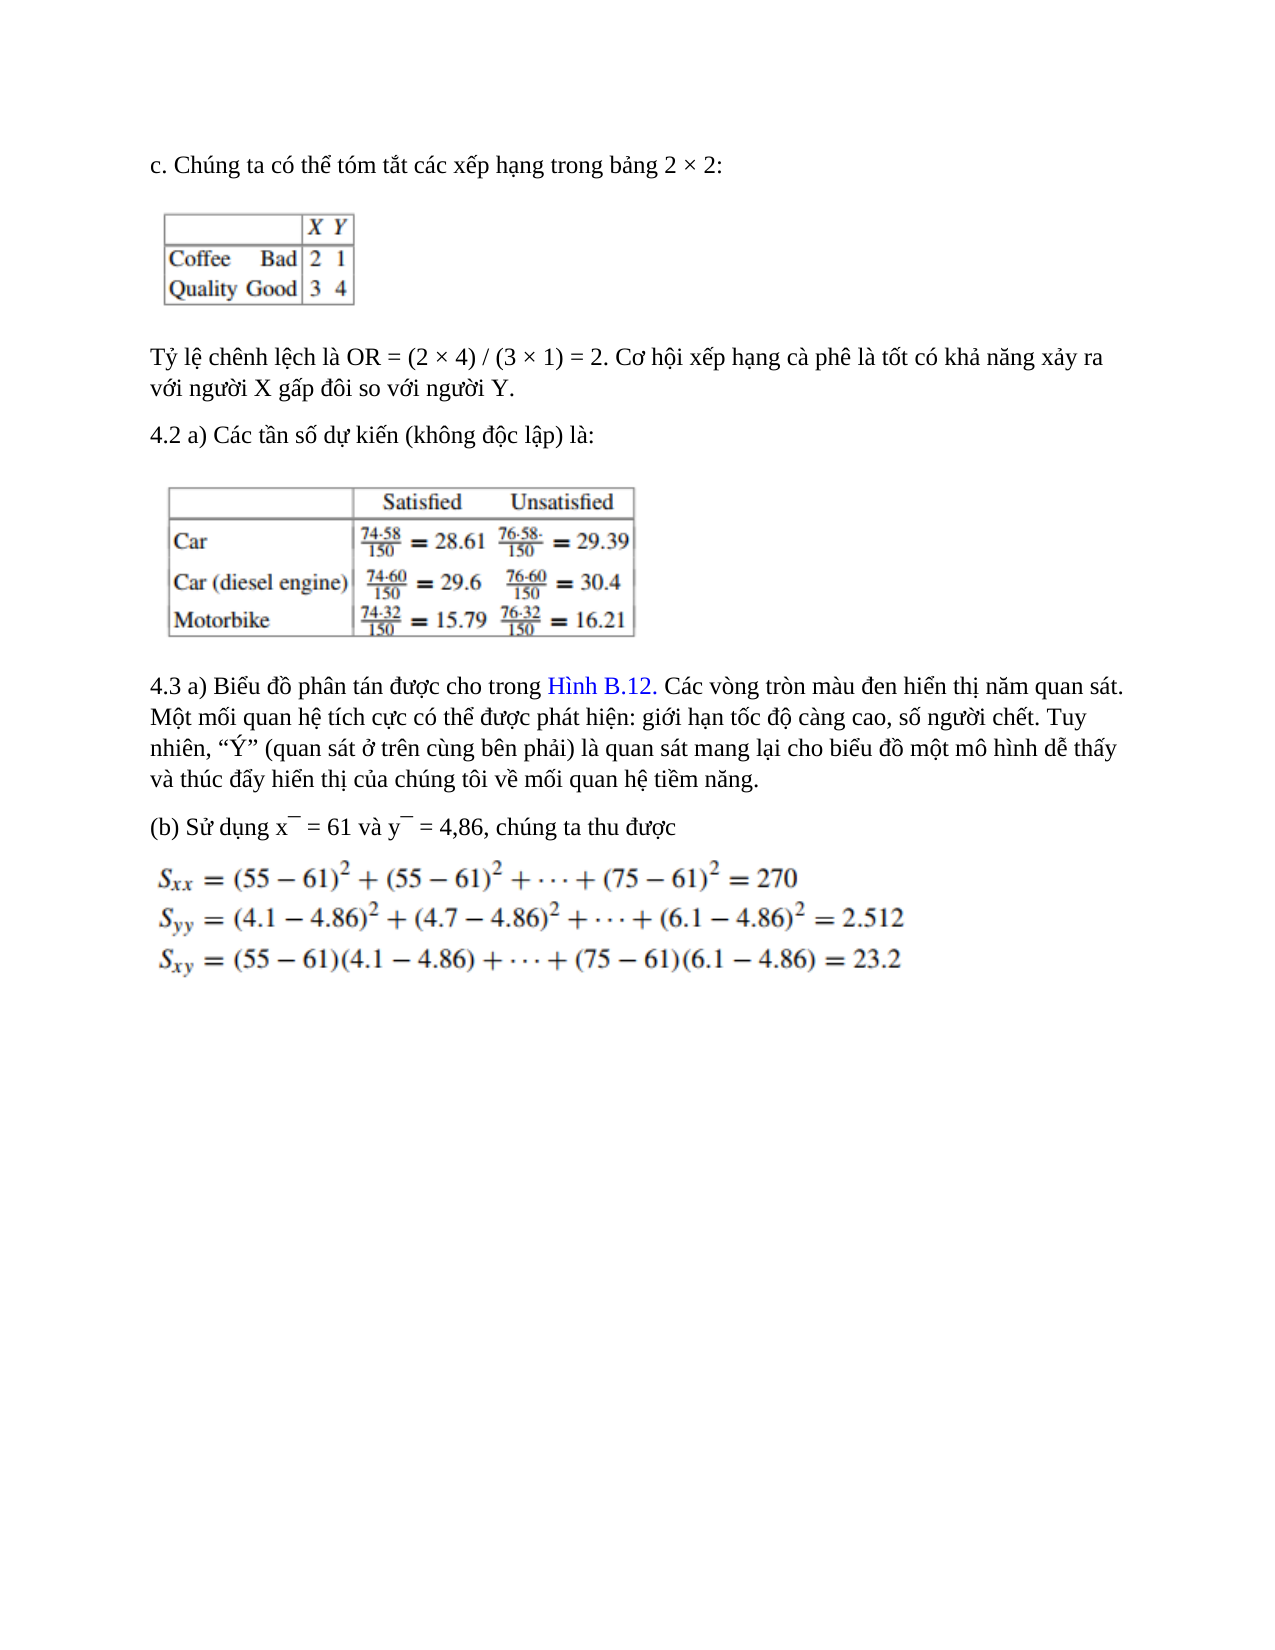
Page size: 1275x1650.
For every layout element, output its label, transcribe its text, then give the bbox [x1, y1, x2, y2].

picture [150, 468, 652, 653]
picture [150, 860, 916, 979]
text 4.3 a) Biểu đồ phân tán được cho trong Hình B.12. Các vòng tròn màu đen hiển thị năm quan sát. Một mối quan hệ tích cực có thể được phát hiện: giới hạn tốc độ càng cao, số người chết. Tuy nhiên, “Ý” (quan sát ở trên cùng bên phải) là quan sát mang lại cho biểu đồ một mô hình dễ thấy và thúc đẩy hiển thị của chúng tôi về mối quan hệ tiềm năng. [150, 671, 1125, 793]
text c. Chúng ta có thể tóm tắt các xếp hạng trong bảng 2 × 2: [150, 150, 1125, 179]
text 4.2 a) Các tần số dự kiến (không độc lập) là: [150, 420, 1125, 449]
text Tỷ lệ chênh lệch là OR = (2 × 4) / (3 × 1) = 2. Cơ hội xếp hạng cà phê là tốt có khả năng xảy ra với người X gấp đôi so với người Y. [150, 342, 1125, 401]
text (b) Sử dụng x¯ = 61 và y¯ = 4,86, chúng ta thu được [150, 812, 1125, 841]
picture [150, 197, 369, 323]
